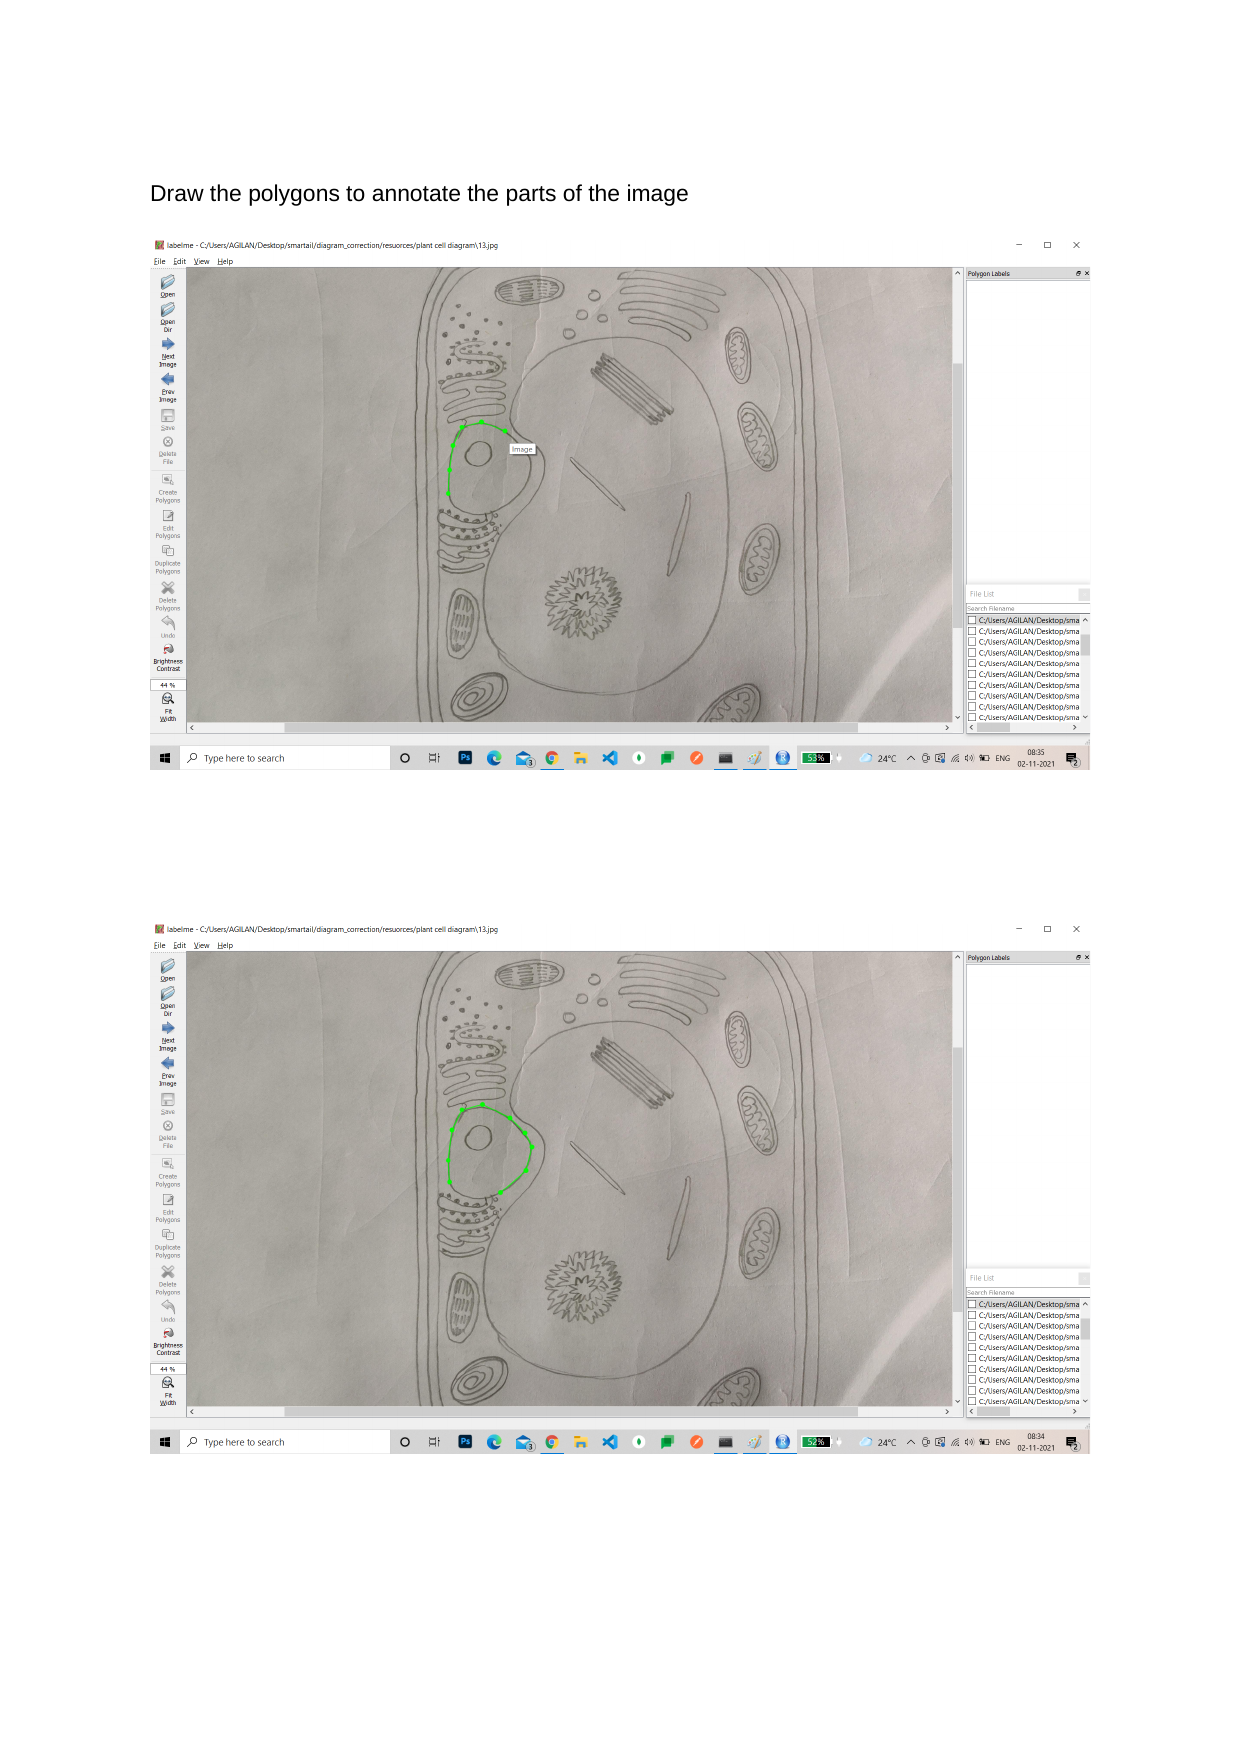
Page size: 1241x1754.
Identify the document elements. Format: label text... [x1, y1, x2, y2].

picture [150, 240, 1091, 770]
picture [150, 924, 1091, 1454]
text Draw the polygons to annotate the parts of the image [150, 180, 1090, 207]
